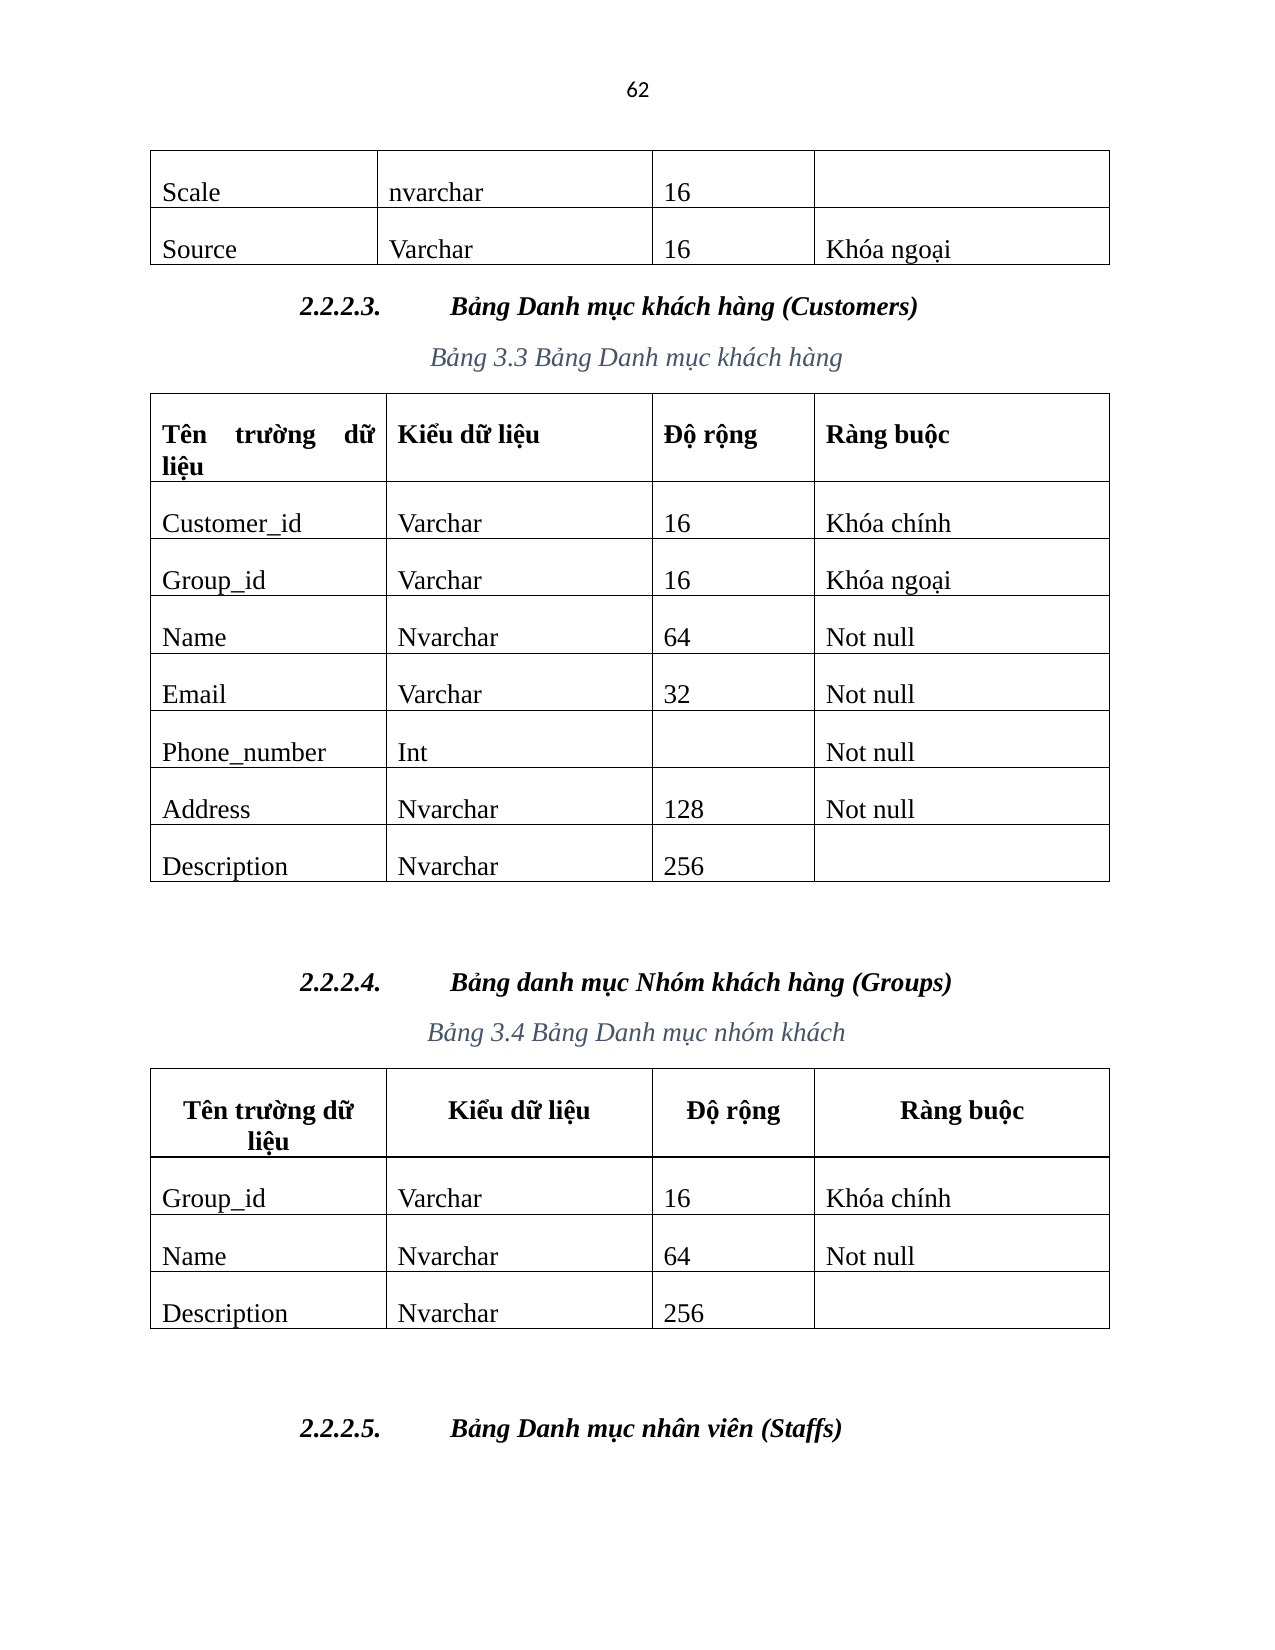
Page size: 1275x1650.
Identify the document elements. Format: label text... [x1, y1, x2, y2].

table_cell Address [151, 768, 386, 824]
table_cell 256 [653, 1272, 814, 1328]
table_cell Customer_id [151, 482, 386, 538]
table_cell 16 [653, 151, 814, 207]
table_cell Not null [815, 711, 1109, 767]
table_header Độ rộng [653, 1069, 814, 1156]
table_cell Nvarchar [387, 1215, 652, 1271]
table_cell Group_id [151, 1158, 386, 1213]
list Bảng Danh mục khách hàng (Customers) [300, 290, 1125, 322]
table_cell Nvarchar [387, 768, 652, 824]
table_cell Nvarchar [387, 1272, 652, 1328]
table_cell 32 [653, 654, 814, 710]
table_cell Varchar [378, 208, 652, 264]
table_cell [815, 151, 1109, 207]
table_header Ràng buộc [815, 1069, 1109, 1156]
table_cell Nvarchar [387, 596, 652, 652]
table_cell Varchar [387, 654, 652, 710]
table_header Tên trường dữ liệu [151, 394, 386, 481]
table_cell Not null [815, 768, 1109, 824]
table_cell Khóa chính [815, 482, 1109, 538]
table_header Kiểu dữ liệu [387, 1069, 652, 1156]
table_cell Not null [815, 596, 1109, 652]
table_cell [815, 1272, 1109, 1328]
table_cell [653, 711, 814, 767]
table_cell 16 [653, 539, 814, 595]
table_cell [815, 825, 1109, 881]
table_cell Khóa chính [815, 1158, 1109, 1213]
table_cell Khóa ngoại [815, 539, 1109, 595]
table_cell Nvarchar [387, 825, 652, 881]
list Bảng danh mục Nhóm khách hàng (Groups) [300, 966, 1125, 997]
table_cell Not null [815, 654, 1109, 710]
table_cell Phone_number [151, 711, 386, 767]
table_cell Name [151, 596, 386, 652]
table_cell Int [387, 711, 652, 767]
table_cell Description [151, 1272, 386, 1328]
table_cell Description [151, 825, 386, 881]
table_cell Scale [151, 151, 377, 207]
table_cell Name [151, 1215, 386, 1271]
table_header Tên trường dữ liệu [151, 1069, 386, 1156]
table_cell Email [151, 654, 386, 710]
table_cell Varchar [387, 539, 652, 595]
table_cell Source [151, 208, 377, 264]
table_cell 64 [653, 596, 814, 652]
table_cell Varchar [387, 482, 652, 538]
table_cell 16 [653, 482, 814, 538]
table_header Kiểu dữ liệu [387, 394, 652, 481]
table_cell Not null [815, 1215, 1109, 1271]
table_cell Khóa ngoại [815, 208, 1109, 264]
table_cell 128 [653, 768, 814, 824]
table_cell Varchar [387, 1158, 652, 1213]
table_cell 16 [653, 208, 814, 264]
text Bảng 3.3 Bảng Danh mục khách hàng [150, 341, 1125, 372]
text Bảng 3.4 Bảng Danh mục nhóm khách [150, 1016, 1125, 1047]
table_cell 16 [653, 1158, 814, 1213]
table_cell Group_id [151, 539, 386, 595]
table_header Độ rộng [653, 394, 814, 481]
table_cell nvarchar [378, 151, 652, 207]
list Bảng Danh mục nhân viên (Staffs) [300, 1412, 1125, 1444]
table_header Ràng buộc [815, 394, 1109, 481]
table_cell 64 [653, 1215, 814, 1271]
table_cell 256 [653, 825, 814, 881]
